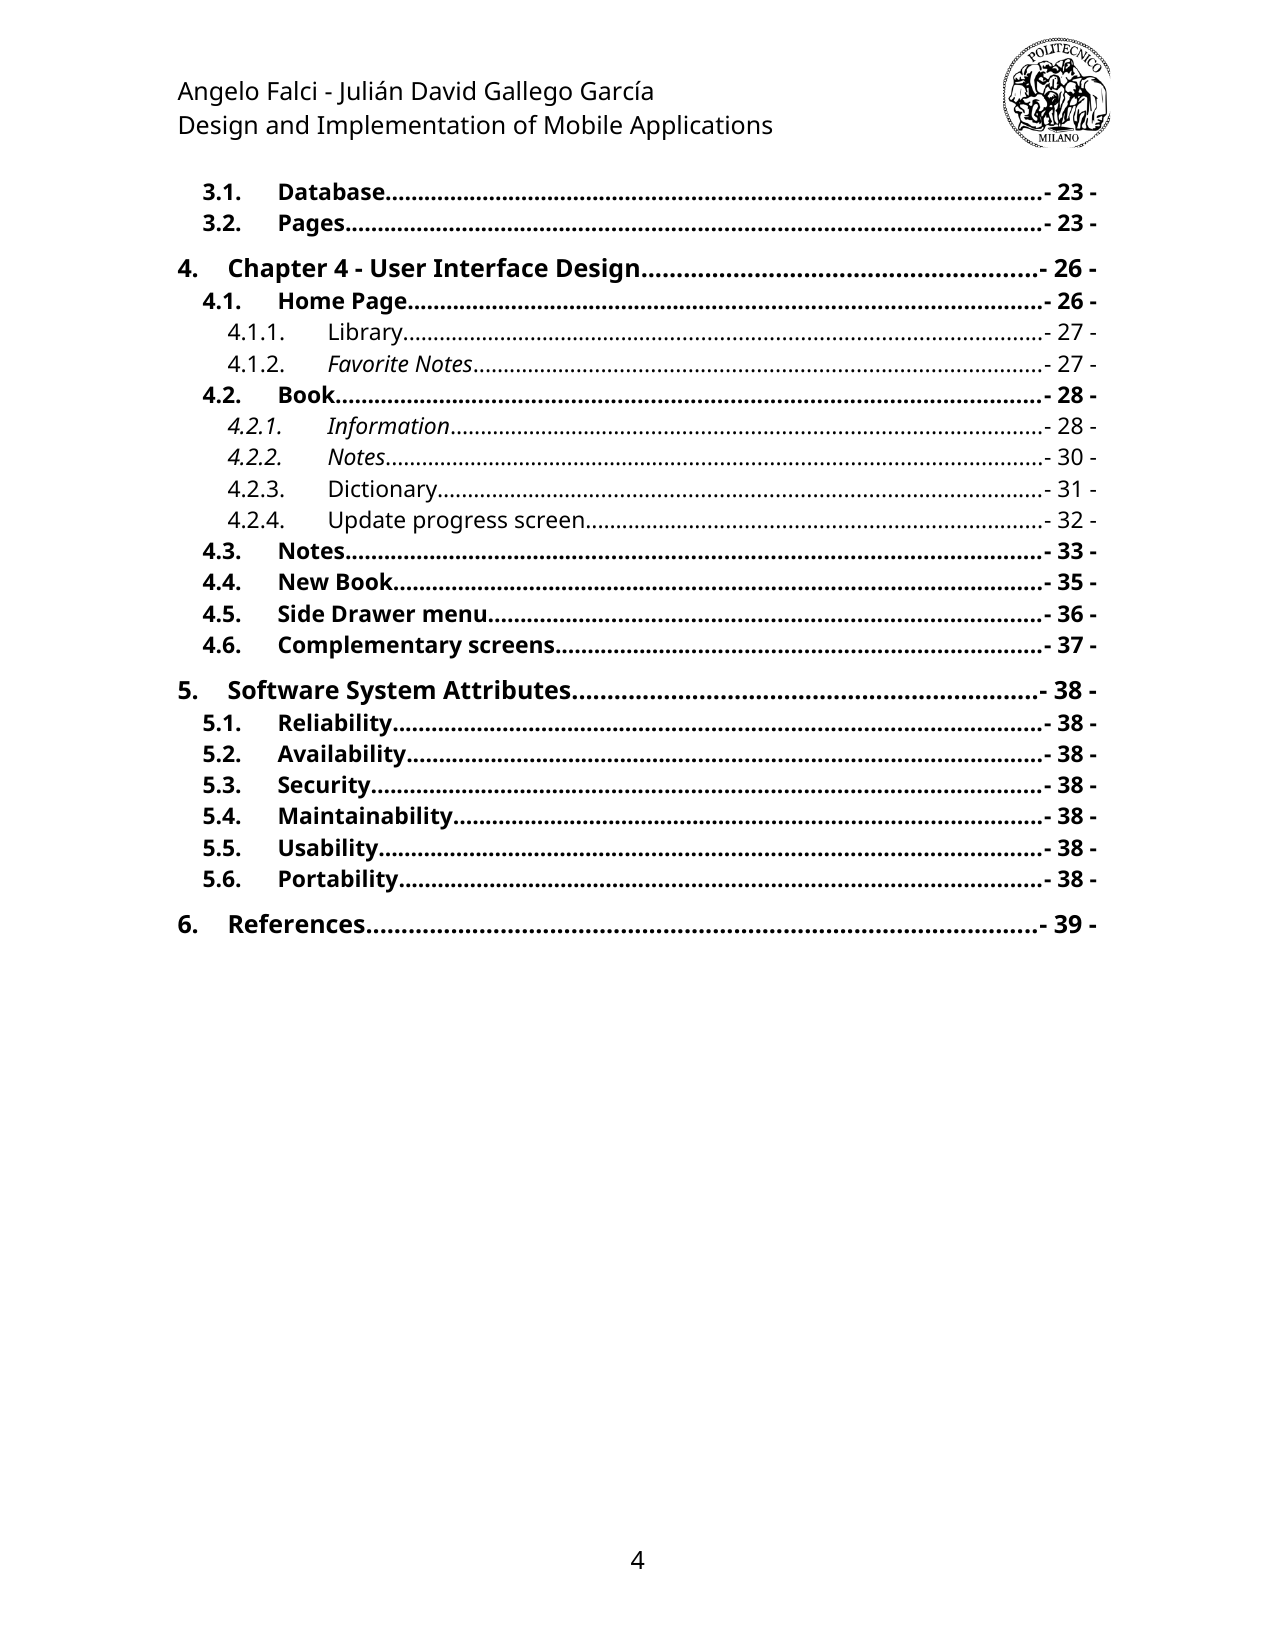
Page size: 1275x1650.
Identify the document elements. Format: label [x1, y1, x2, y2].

picture [1001, 37, 1110, 146]
